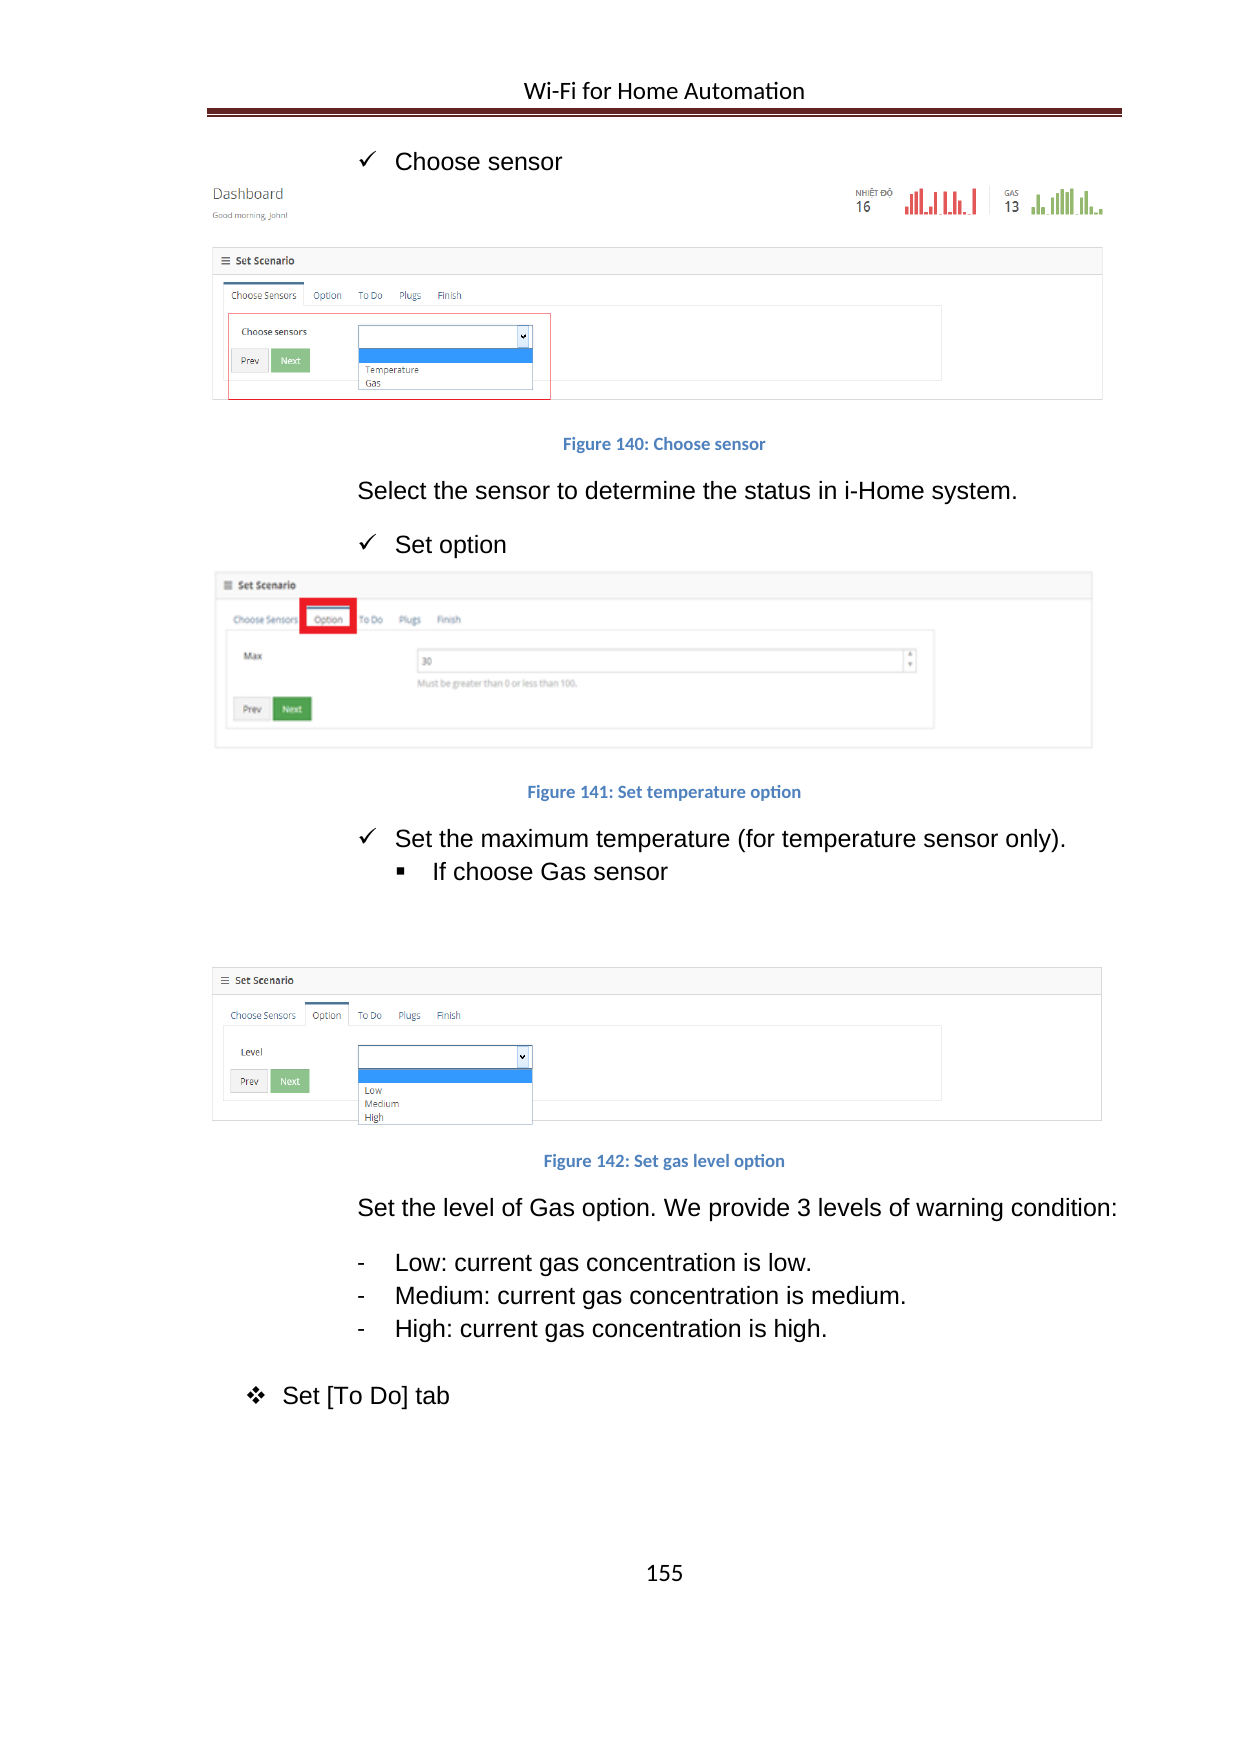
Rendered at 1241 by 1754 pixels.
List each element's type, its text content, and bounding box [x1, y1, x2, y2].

picture [207, 180, 1107, 407]
list Set option [357, 529, 1122, 558]
list High: current gas concentration is high. [357, 1313, 1122, 1343]
text Set the level of Gas option. We provide 3 levels of warning condition: [282, 1193, 1122, 1222]
list Set the maximum temperature (for temperature sensor only). [357, 823, 1122, 852]
list Medium: current gas concentration is medium. [357, 1280, 1122, 1310]
text Figure 141: Set temperature option [207, 780, 1122, 803]
list If choose Gas sensor [394, 857, 1122, 886]
list Set [To Do] tab [244, 1381, 1122, 1409]
text Figure 140: Choose sensor [207, 432, 1122, 455]
picture [207, 562, 1107, 755]
list Low: current gas concentration is low. [357, 1247, 1122, 1277]
text Figure 142: Set gas level option [207, 1149, 1122, 1172]
text Select the sensor to determine the status in i-Home system. [282, 476, 1122, 504]
picture [207, 953, 1107, 1131]
list Choose sensor [357, 147, 1122, 176]
